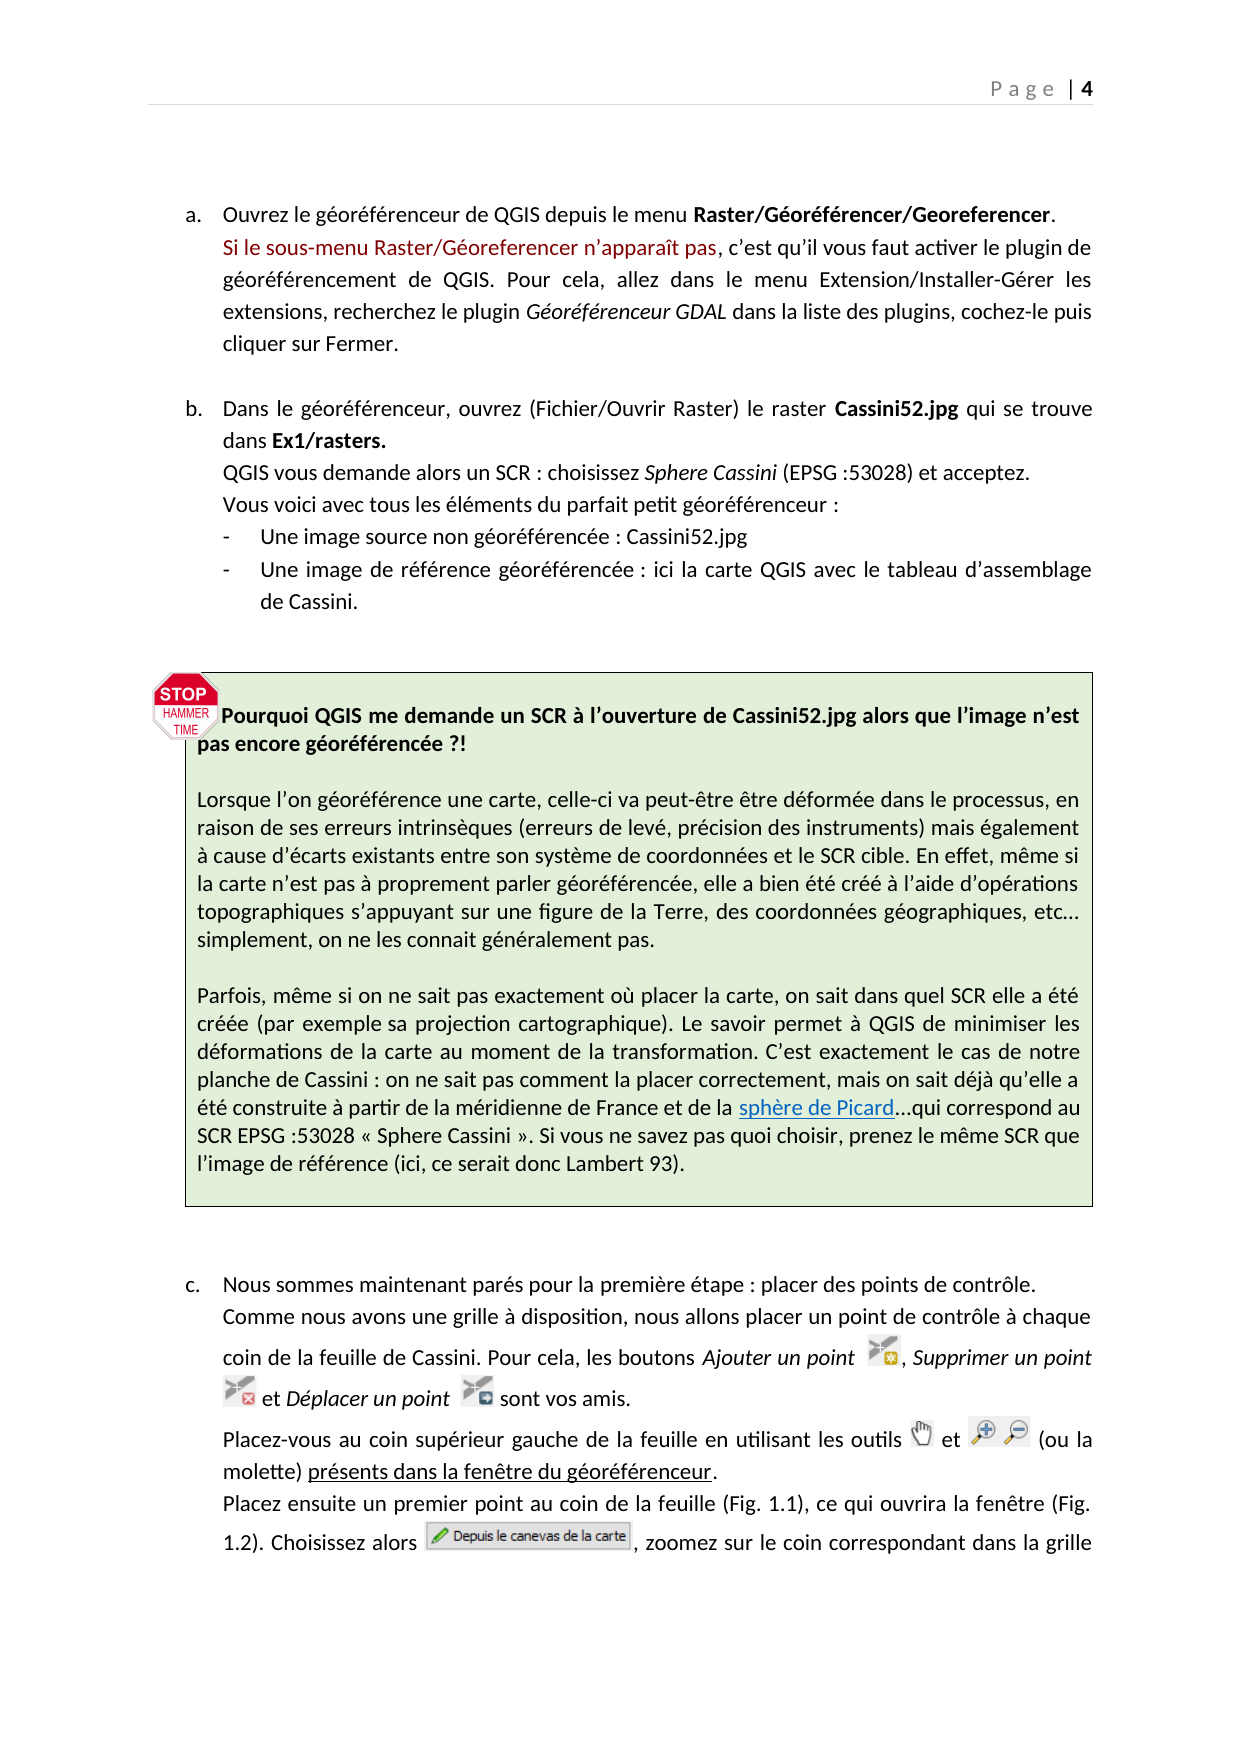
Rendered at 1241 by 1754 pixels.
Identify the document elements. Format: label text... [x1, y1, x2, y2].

picture [152, 672, 220, 740]
list Placez-vous au coin supérieur gauche de la feuille en utilisant les outils et (ou la molette) présents dans la fenêtre du géoréférenceur. [223, 1417, 1093, 1485]
list Ouvrez le géoréférenceur de QGIS depuis le menu Raster/Géoréférencer/Georeferencer. [185, 201, 1093, 229]
picture [460, 1375, 495, 1407]
picture [424, 1521, 633, 1551]
list Dans le géoréférenceur, ouvrez (Fichier/Ouvrir Raster) le raster Cassini52.jpg qui se trouve dans Ex1/rasters. [185, 394, 1093, 454]
list Une image source non géoréférencée : Cassini52.jpg [223, 522, 1093, 551]
list Nous sommes maintenant parés pour la première étape : placer des points de contrôle. [185, 1270, 1093, 1298]
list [223, 1489, 1093, 1556]
picture [910, 1420, 935, 1447]
list Une image de référence géoréférencée : ici la carte QGIS avec le tableau d’assemblage de Cassini. [223, 555, 1093, 615]
table_header Pourquoi QGIS me demande un SCR à l’ouverture de Cassini52.jpg alors que l’image n’est pas encore géoréférencée ?! Lorsque l’on géoréférence une carte, celle-ci va peut-être être déformée dans le processus, en raison de ses erreurs intrinsèques (erreurs de levé, précision des instruments) mais également à cause d’écarts existants entre son système de coordonnées et le SCR cible. En effet, même si la carte n’est pas à proprement parler géoréférencée, elle a bien été créé à l’aide d’opérations topographiques s’appuyant sur une figure de la Terre, des coordonnées géographiques, etc…simplement, on ne les connait généralement pas. Parfois, même si on ne sait pas exactement où placer la carte, on sait dans quel SCR elle a été créée (par exemple sa projection cartographique). Le savoir permet à QGIS de minimiser les déformations de la carte au moment de la transformation. C’est exactement le cas de notre planche de Cassini : on ne sait pas comment la placer correctement, mais on sait déjà qu’elle a été construite à partir de la méridienne de France et de la sphère de Picard...qui correspond au SCR EPSG :53028 « Sphere Cassini ». Si vous ne savez pas quoi choisir, prenez le même SCR que l’image de référence (ici, ce serait donc Lambert 93). [186, 673, 1092, 1206]
picture [867, 1334, 901, 1366]
list Comme nous avons une grille à disposition, nous allons placer un point de contrôle à chaque coin de la feuille de Cassini. Pour cela, les boutons Ajouter un point , Supprimer un point et Déplacer un point sont vos amis. [223, 1302, 1093, 1413]
picture [968, 1416, 1031, 1447]
list Si le sous-menu Raster/Géoreferencer n’apparaît pas, c’est qu’il vous faut activer le plugin de géoréférencement de QGIS. Pour cela, allez dans le menu Extension/Installer-Gérer les extensions, recherchez le plugin Géoréférenceur GDAL dans la liste des plugins, cochez-le puis cliquer sur Fermer. [223, 233, 1093, 357]
picture [222, 1375, 257, 1407]
list QGIS vous demande alors un SCR : choisissez Sphere Cassini (EPSG :53028) et acceptez. [223, 458, 1093, 486]
list Vous voici avec tous les éléments du parfait petit géoréférenceur : [223, 490, 1093, 518]
